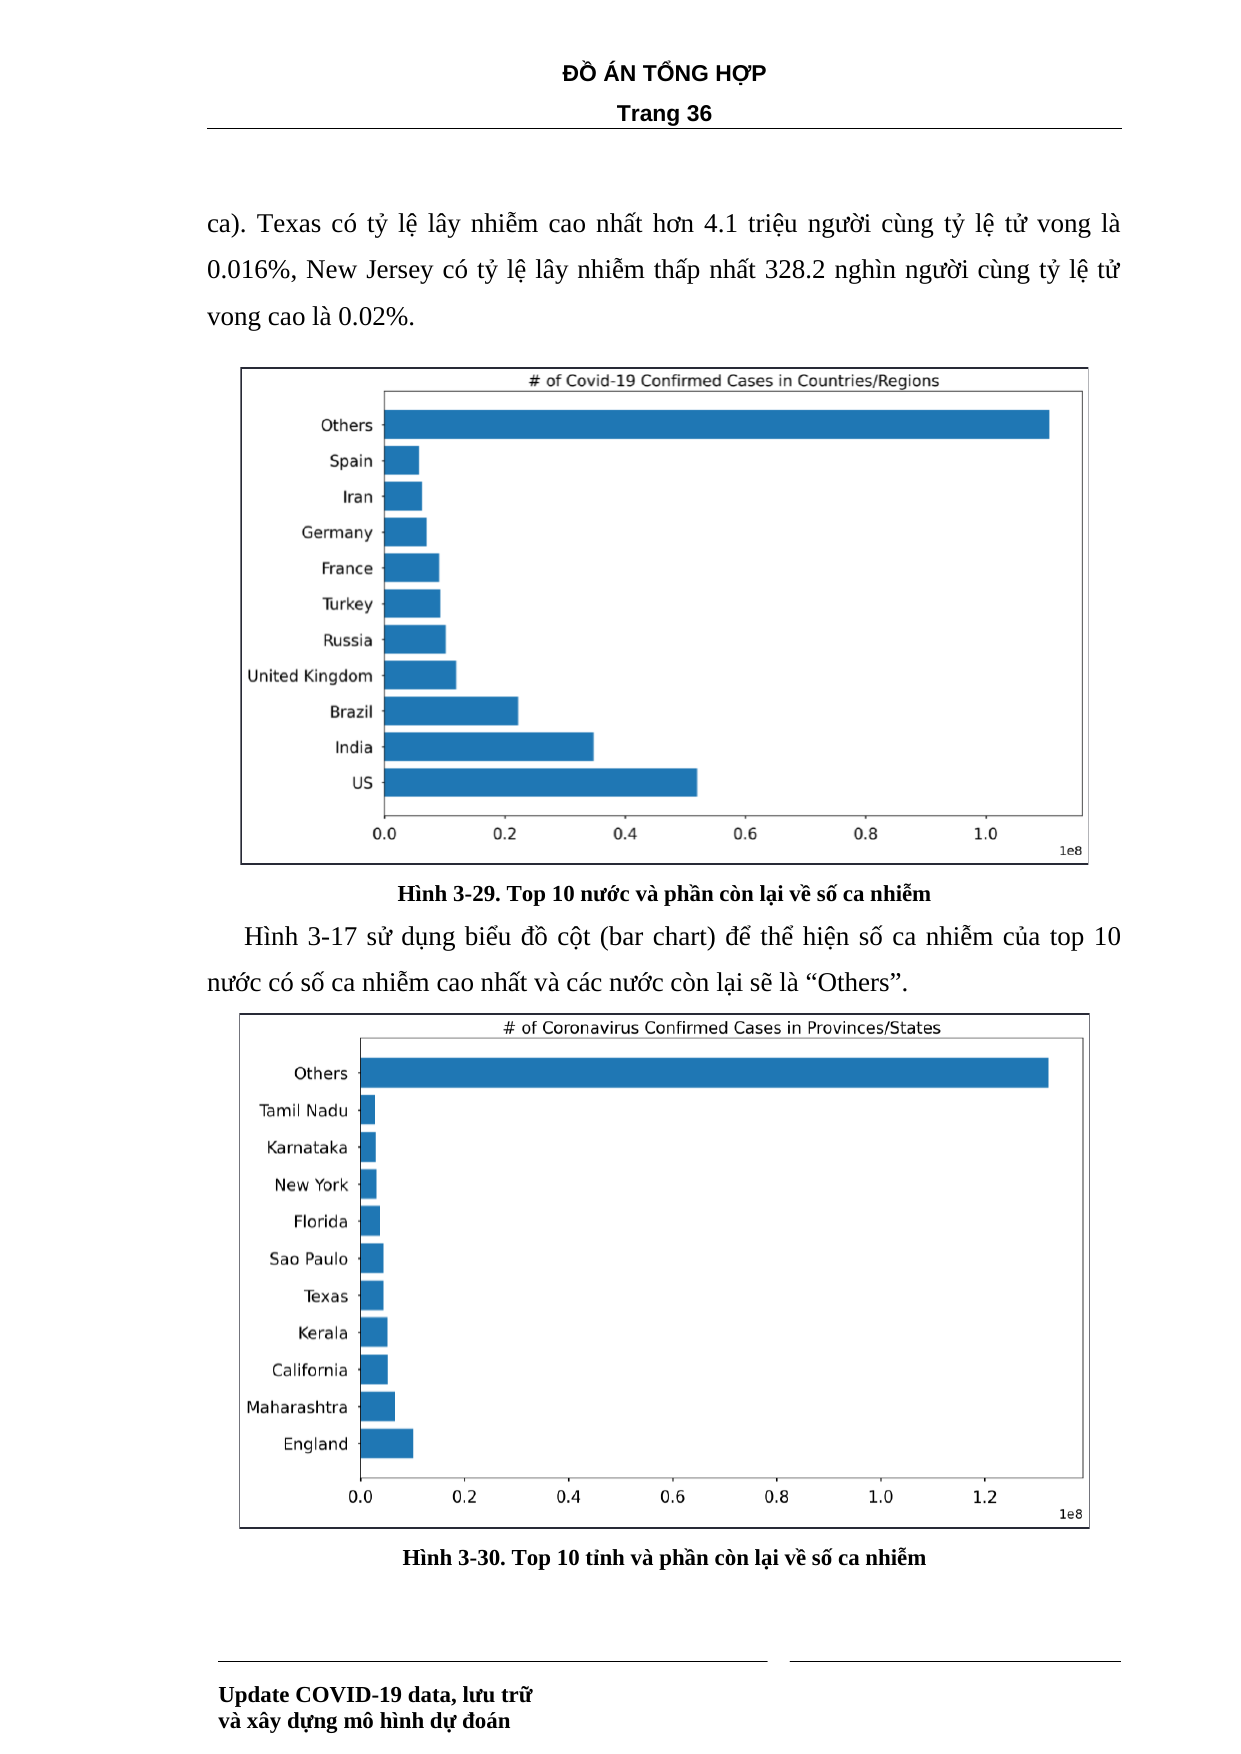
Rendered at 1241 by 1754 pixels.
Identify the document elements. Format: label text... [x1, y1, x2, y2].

picture [239, 1013, 1090, 1529]
picture [240, 367, 1089, 865]
text Hình 3-17 sử dụng biểu đồ cột (bar chart) để thể hiện số ca nhiễm của top 10 nước có số ca nhiễm cao nhất và các nước còn lại sẽ là “Others”. [207, 920, 1122, 998]
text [207, 207, 1122, 331]
